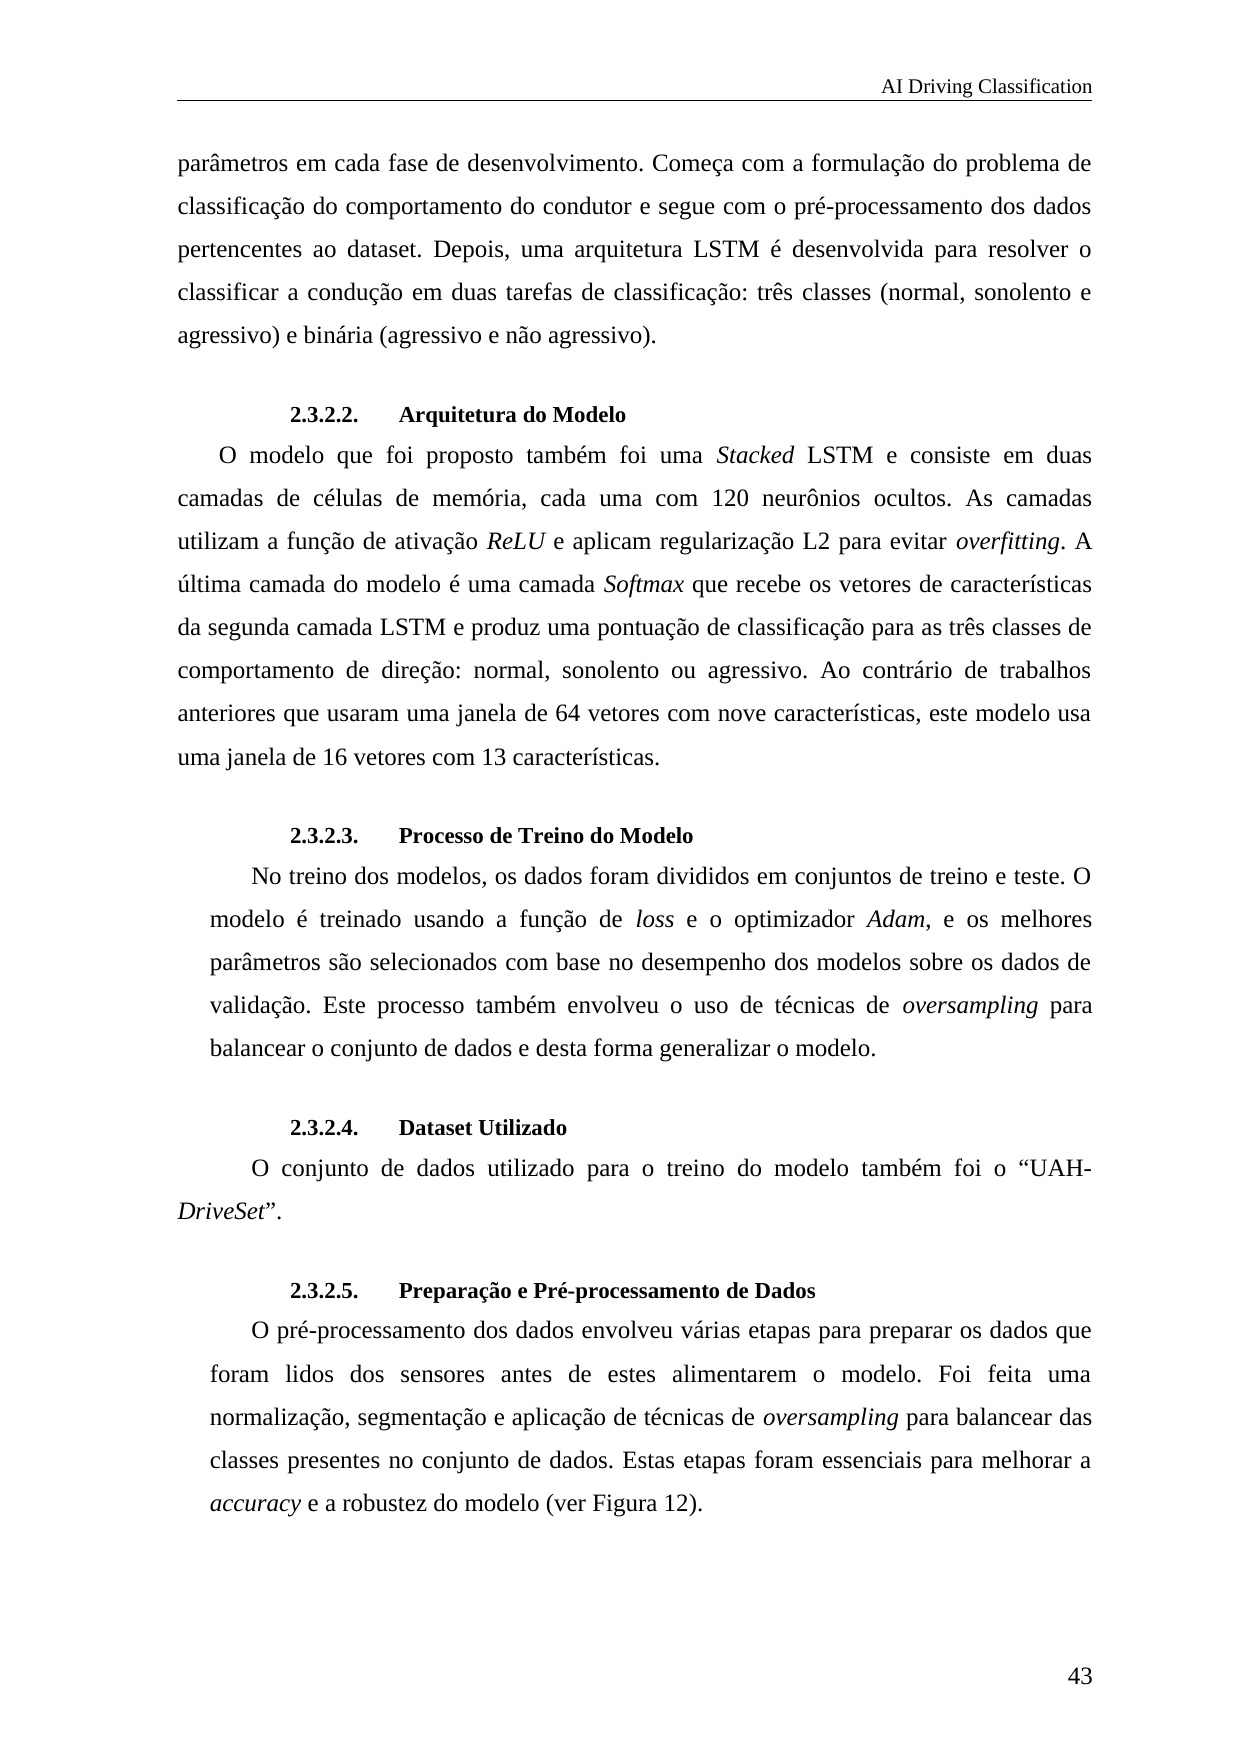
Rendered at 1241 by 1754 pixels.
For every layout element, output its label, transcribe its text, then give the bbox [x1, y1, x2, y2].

text O pré-processamento dos dados envolveu várias etapas para preparar os dados que foram lidos dos sensores antes de estes alimentarem o modelo. Foi feita uma normalização, segmentação e aplicação de técnicas de oversampling para balancear das classes presentes no conjunto de dados. Estas etapas foram essenciais para melhorar a accuracy e a robustez do modelo (ver Figura 12). [209, 1316, 1092, 1517]
subtitle Processo de Treino do Modelo [290, 822, 1092, 848]
subtitle Preparação e Pré-processamento de Dados [290, 1277, 1092, 1303]
text No treino dos modelos, os dados foram divididos em conjuntos de treino e teste. O modelo é treinado usando a função de loss e o optimizador Adam, e os melhores parâmetros são selecionados com base no desempenho dos modelos sobre os dados de validação. Este processo também envolveu o uso de técnicas de oversampling para balancear o conjunto de dados e desta forma generalizar o modelo. [209, 861, 1092, 1062]
text O modelo que foi proposto também foi uma Stacked LSTM e consiste em duas camadas de células de memória, cada uma com 120 neurônios ocultos. As camadas utilizam a função de ativação ReLU e aplicam regularização L2 para evitar overfitting. A última camada do modelo é uma camada Softmax que recebe os vetores de características da segunda camada LSTM e produz uma pontuação de classificação para as três classes de comportamento de direção: normal, sonolento ou agressivo. Ao contrário de trabalhos anteriores que usaram uma janela de 64 vetores com nove características, este modelo usa uma janela de 16 vetores com 13 características. [177, 440, 1092, 770]
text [177, 148, 1092, 349]
subtitle Dataset Utilizado [290, 1114, 1092, 1141]
subtitle Arquitetura do Modelo [290, 401, 1092, 427]
text O conjunto de dados utilizado para o treino do modelo também foi o “UAH-DriveSet”. [177, 1153, 1092, 1225]
